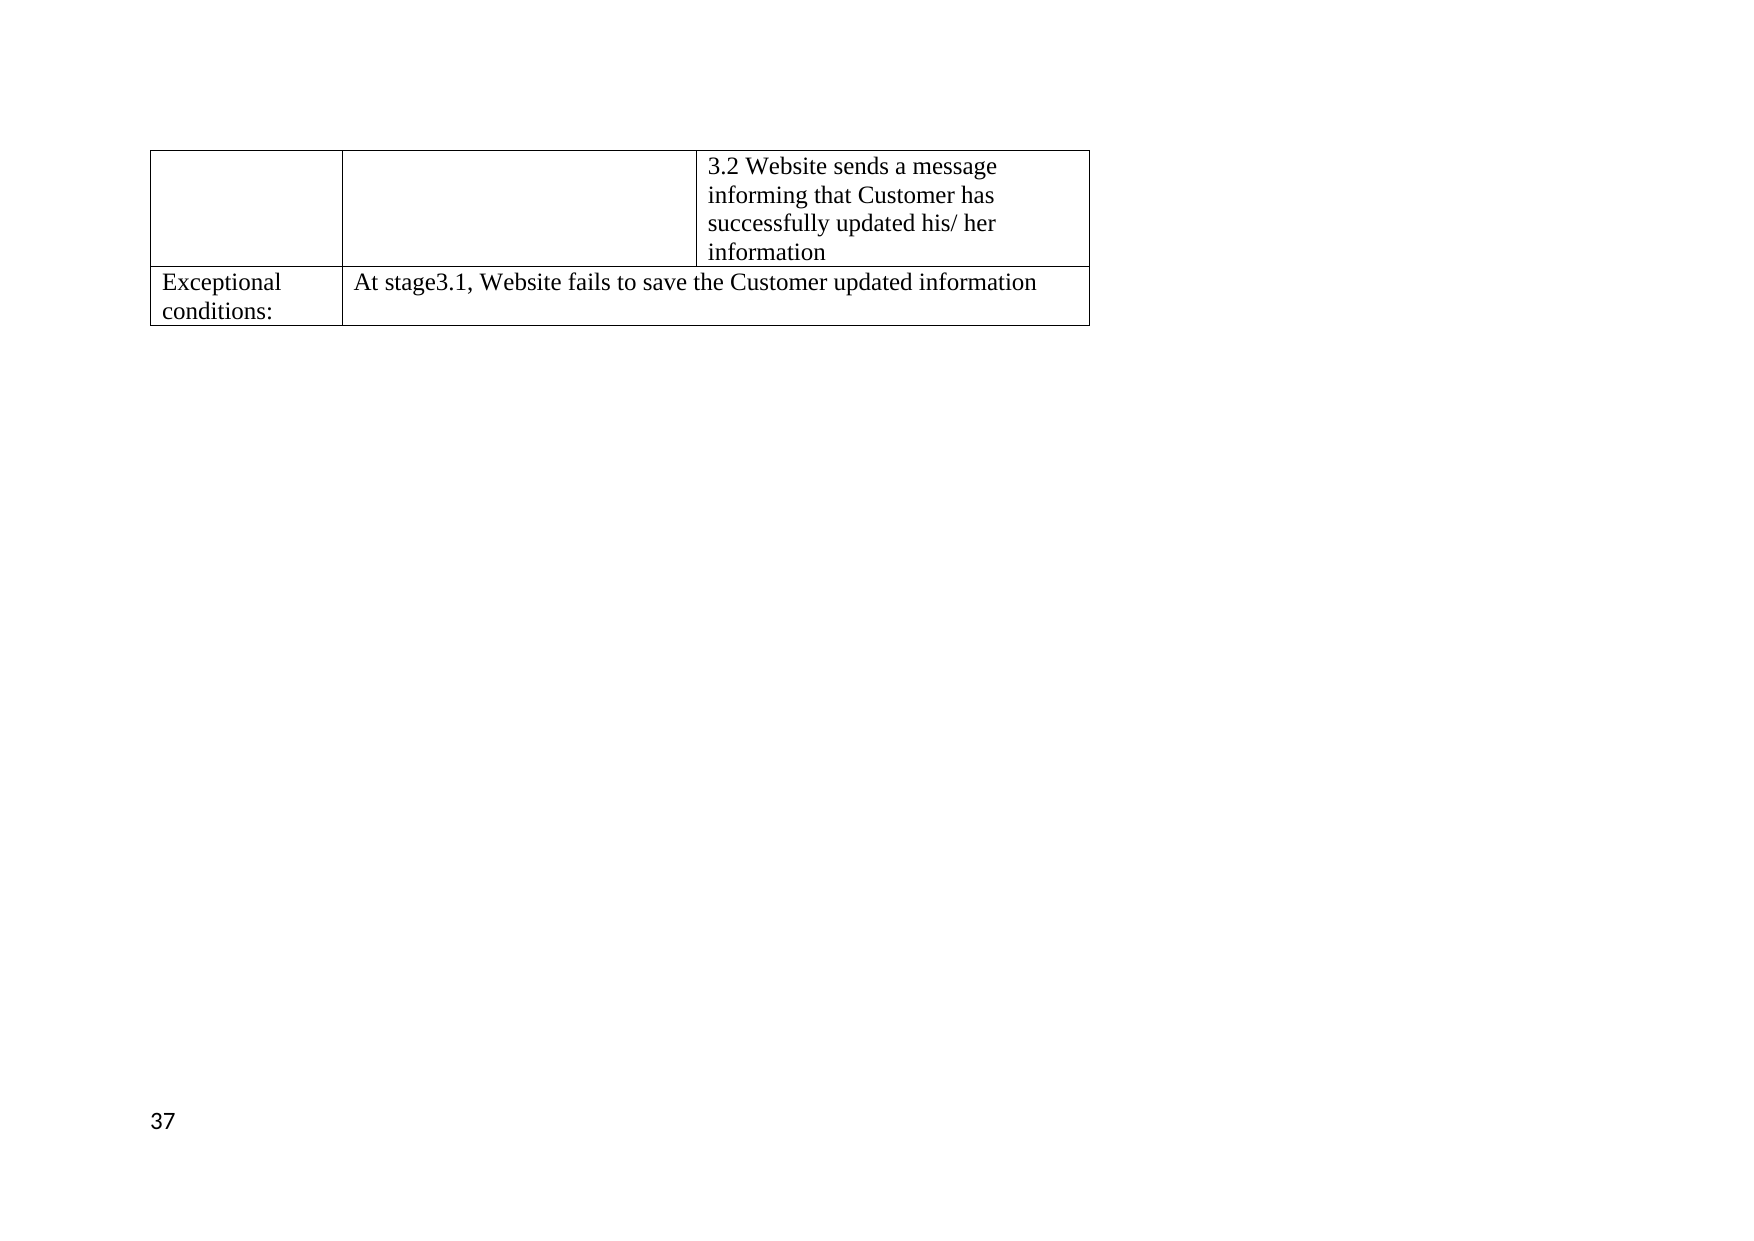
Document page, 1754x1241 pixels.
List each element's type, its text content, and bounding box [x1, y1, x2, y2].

table_cell At stage3.1, Website fails to save the Customer updated information [343, 267, 1089, 324]
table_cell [343, 151, 696, 266]
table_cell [697, 151, 1089, 266]
table_cell Exceptional conditions: [151, 267, 342, 324]
